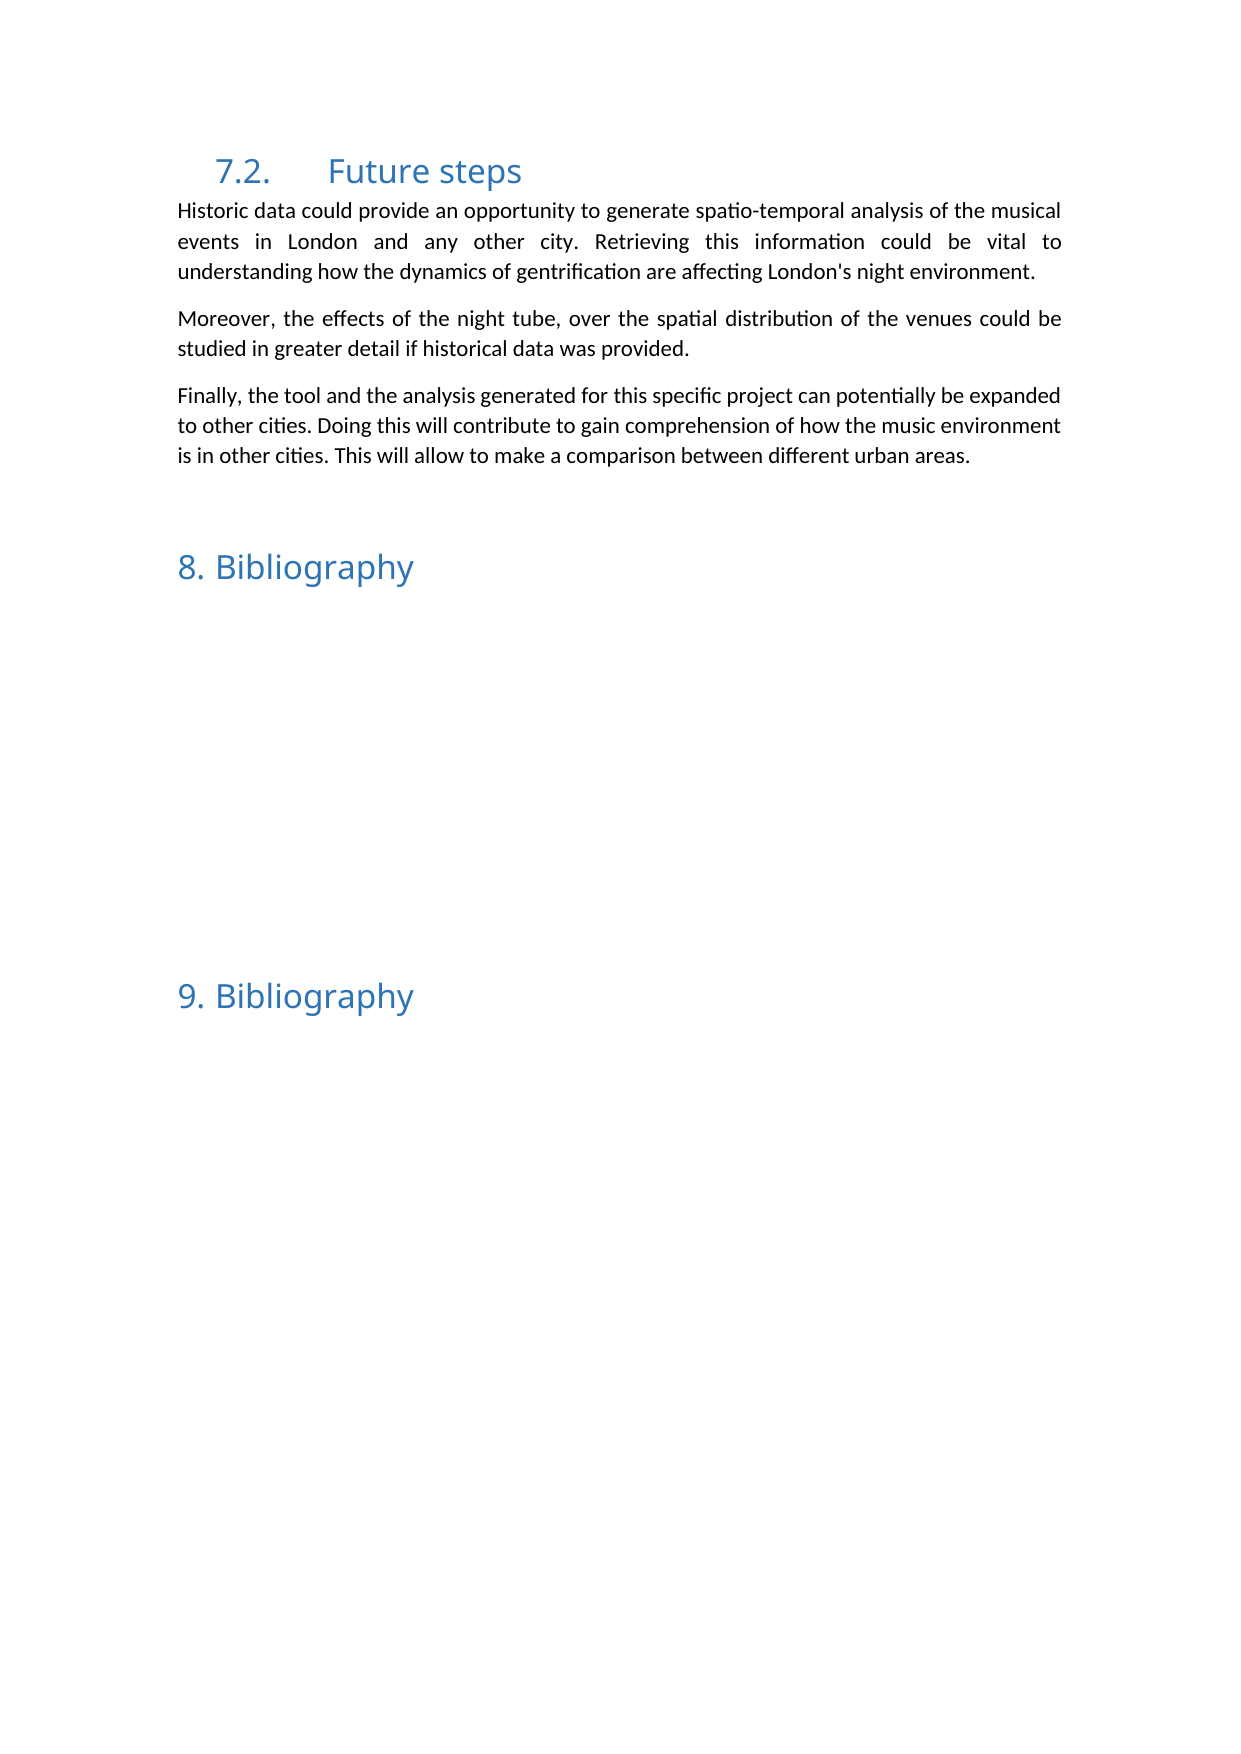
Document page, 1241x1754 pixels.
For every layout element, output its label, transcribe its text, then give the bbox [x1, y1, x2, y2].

text Historic data could provide an opportunity to generate spatio-temporal analysis of the musical events in London and any other city. Retrieving this information could be vital to understanding how the dynamics of gentrification are affecting London's night environment. [177, 197, 1063, 285]
subtitle Bibliography [177, 543, 1063, 589]
subtitle Future steps [215, 148, 1063, 193]
text Moreover, the effects of the night tube, over the spatial distribution of the venues could be studied in greater detail if historical data was provided. [177, 304, 1063, 362]
subtitle Bibliography [177, 973, 1063, 1018]
text Finally, the tool and the analysis generated for this specific project can potentially be expanded to other cities. Doing this will contribute to gain comprehension of how the music environment is in other cities. This will allow to make a comparison between different urban areas. [177, 381, 1063, 469]
